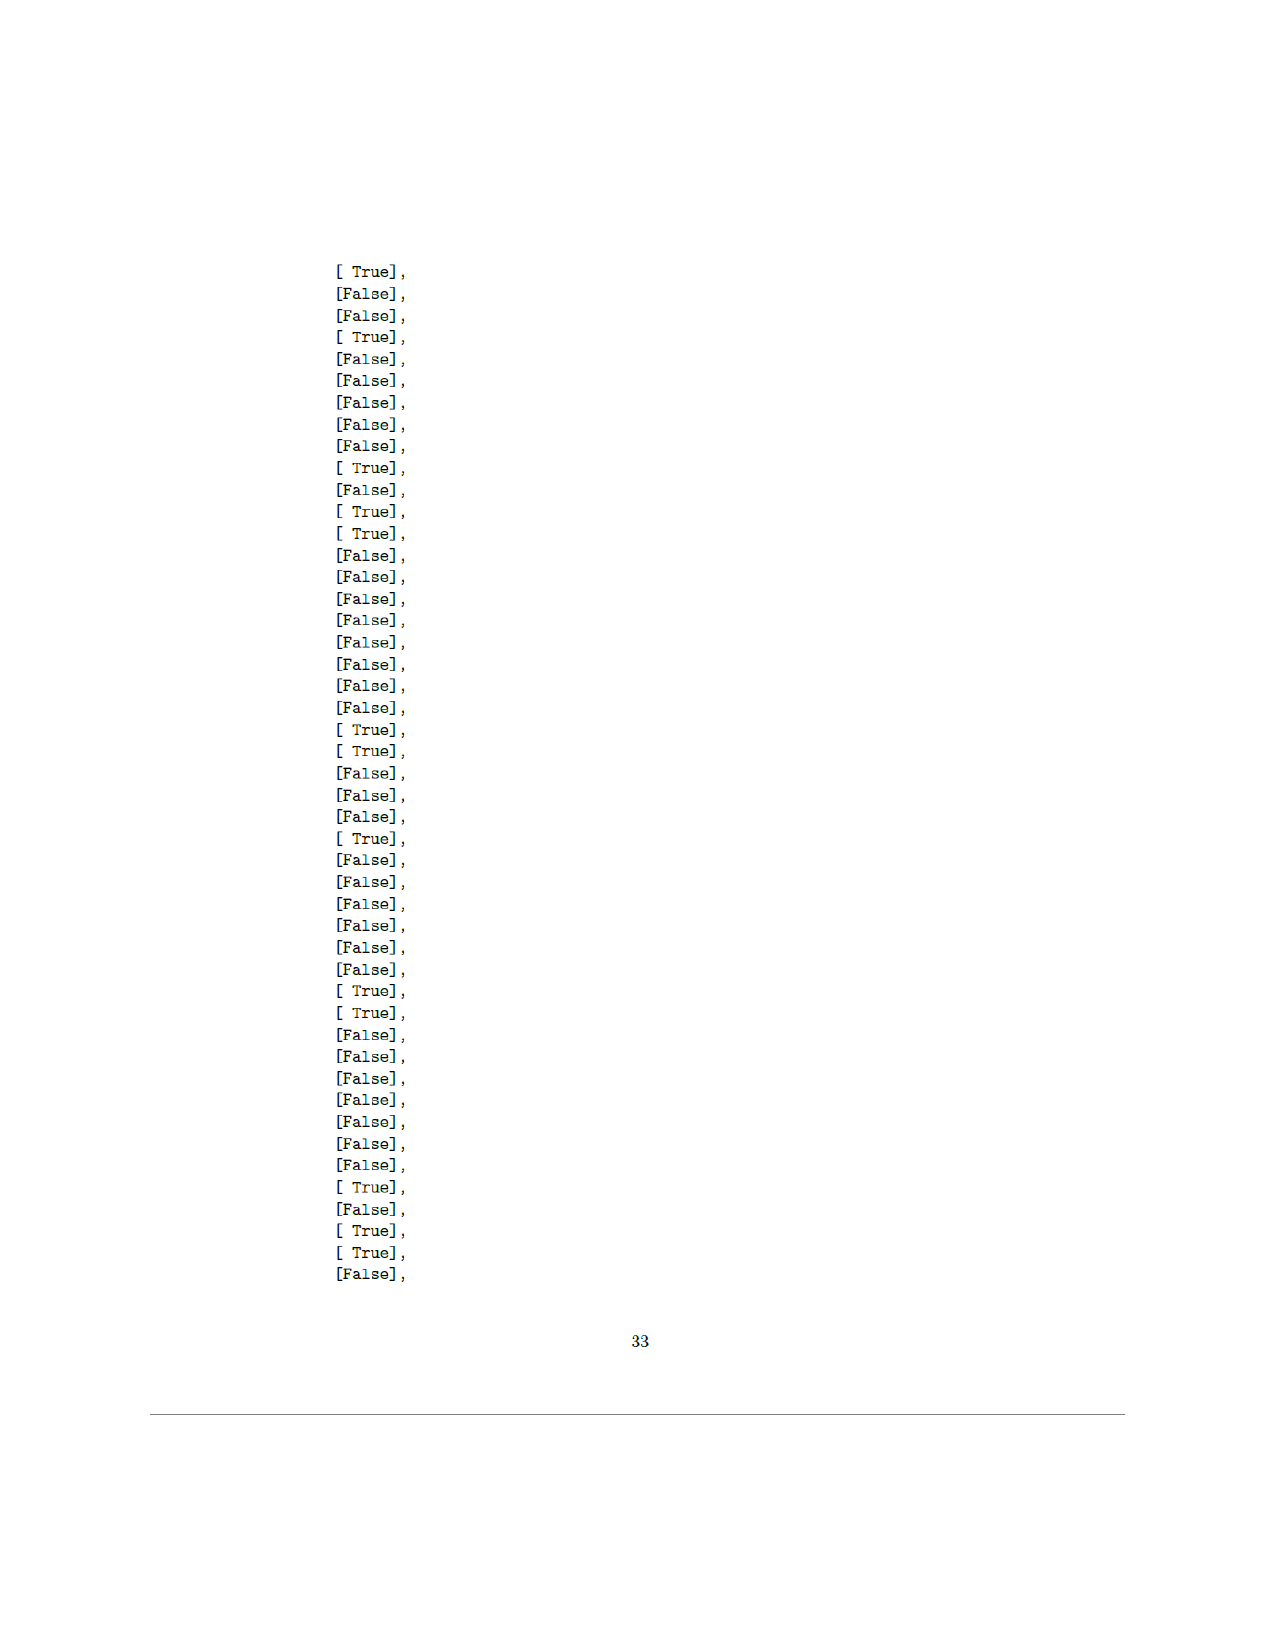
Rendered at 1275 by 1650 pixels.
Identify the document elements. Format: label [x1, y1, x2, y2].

picture [150, 150, 1125, 1415]
